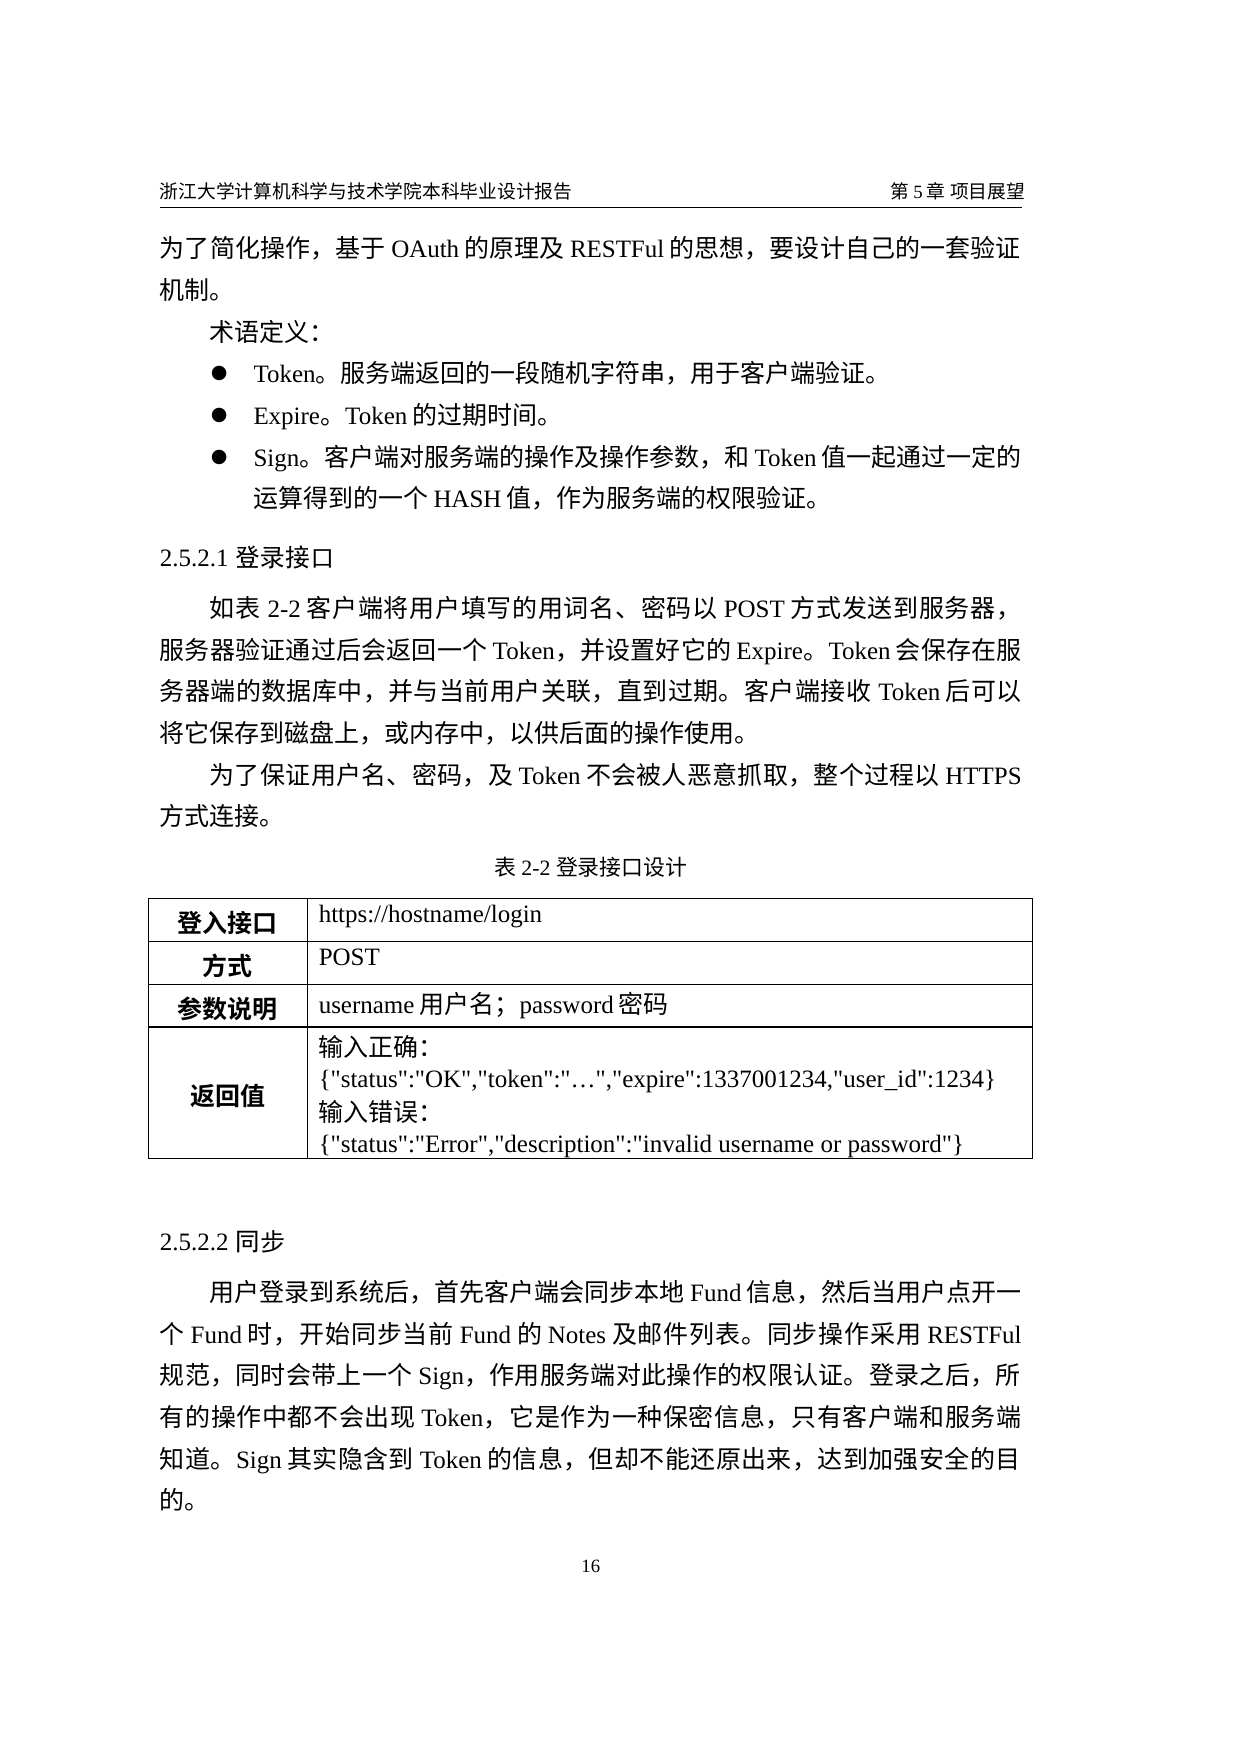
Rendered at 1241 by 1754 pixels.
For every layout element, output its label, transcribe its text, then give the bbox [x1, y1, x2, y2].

list Expire。Token的过期时间。 [209, 391, 1022, 433]
table_cell username用户名；password密码 [308, 985, 1032, 1026]
table_cell 参数说明 [149, 985, 307, 1026]
table_cell POST [308, 942, 1032, 984]
text 同步 [159, 1225, 1022, 1256]
list Sign。客户端对服务端的操作及操作参数，和Token值一起通过一定的运算得到的一个HASH值，作为服务端的权限验证。 [209, 433, 1022, 516]
text 登录接口 [159, 541, 1022, 572]
table_header 登入接口 [149, 899, 307, 941]
list Token。服务端返回的一段随机字符串，用于客户端验证。 [209, 349, 1022, 391]
text 如表 2-2客户端将用户填写的用词名、密码以POST方式发送到服务器，服务器验证通过后会返回一个Token，并设置好它的Expire。Token会保存在服务器端的数据库中，并与当前用户关联，直到过期。客户端接收Token后可以将它保存到磁盘上，或内存中，以供后面的操作使用。 [159, 584, 1022, 751]
table_cell 返回值 [149, 1028, 307, 1157]
text 用户登录到系统后，首先客户端会同步本地Fund信息，然后当用户点开一个Fund时，开始同步当前Fund的Notes及邮件列表。同步操作采用RESTFul规范，同时会带上一个Sign，作用服务端对此操作的权限认证。登录之后，所有的操作中都不会出现Token，它是作为一种保密信息，只有客户端和服务端知道。Sign其实隐含到Token的信息，但却不能还原出来，达到加强安全的目的。 [159, 1268, 1022, 1518]
table_cell 输入正确： {"status":"OK","token":"…","expire":1337001234,"user_id":1234} 输入错误： {"status":"Error","description":"invalid username or password"} [308, 1028, 1032, 1157]
table_header https://hostname/login [308, 899, 1032, 941]
text 服务器需要完成以下工作：邮件的抓取及存储，附件的抓取及存储，用户登录验证，Notes的同步与更新等。其中用户验证是比较难的一部分，现有的基于cookie的登录机制仅适用于浏览器，而OAuth对于这个小系统又太复杂。为了简化操作，基于OAuth的原理及RESTFul的思想，要设计自己的一套验证机制。 [159, 224, 1022, 308]
text 术语定义： [159, 308, 1022, 349]
table_cell 方式 [149, 942, 307, 984]
text 为了保证用户名、密码，及Token不会被人恶意抓取，整个过程以HTTPS方式连接。 [159, 751, 1022, 834]
